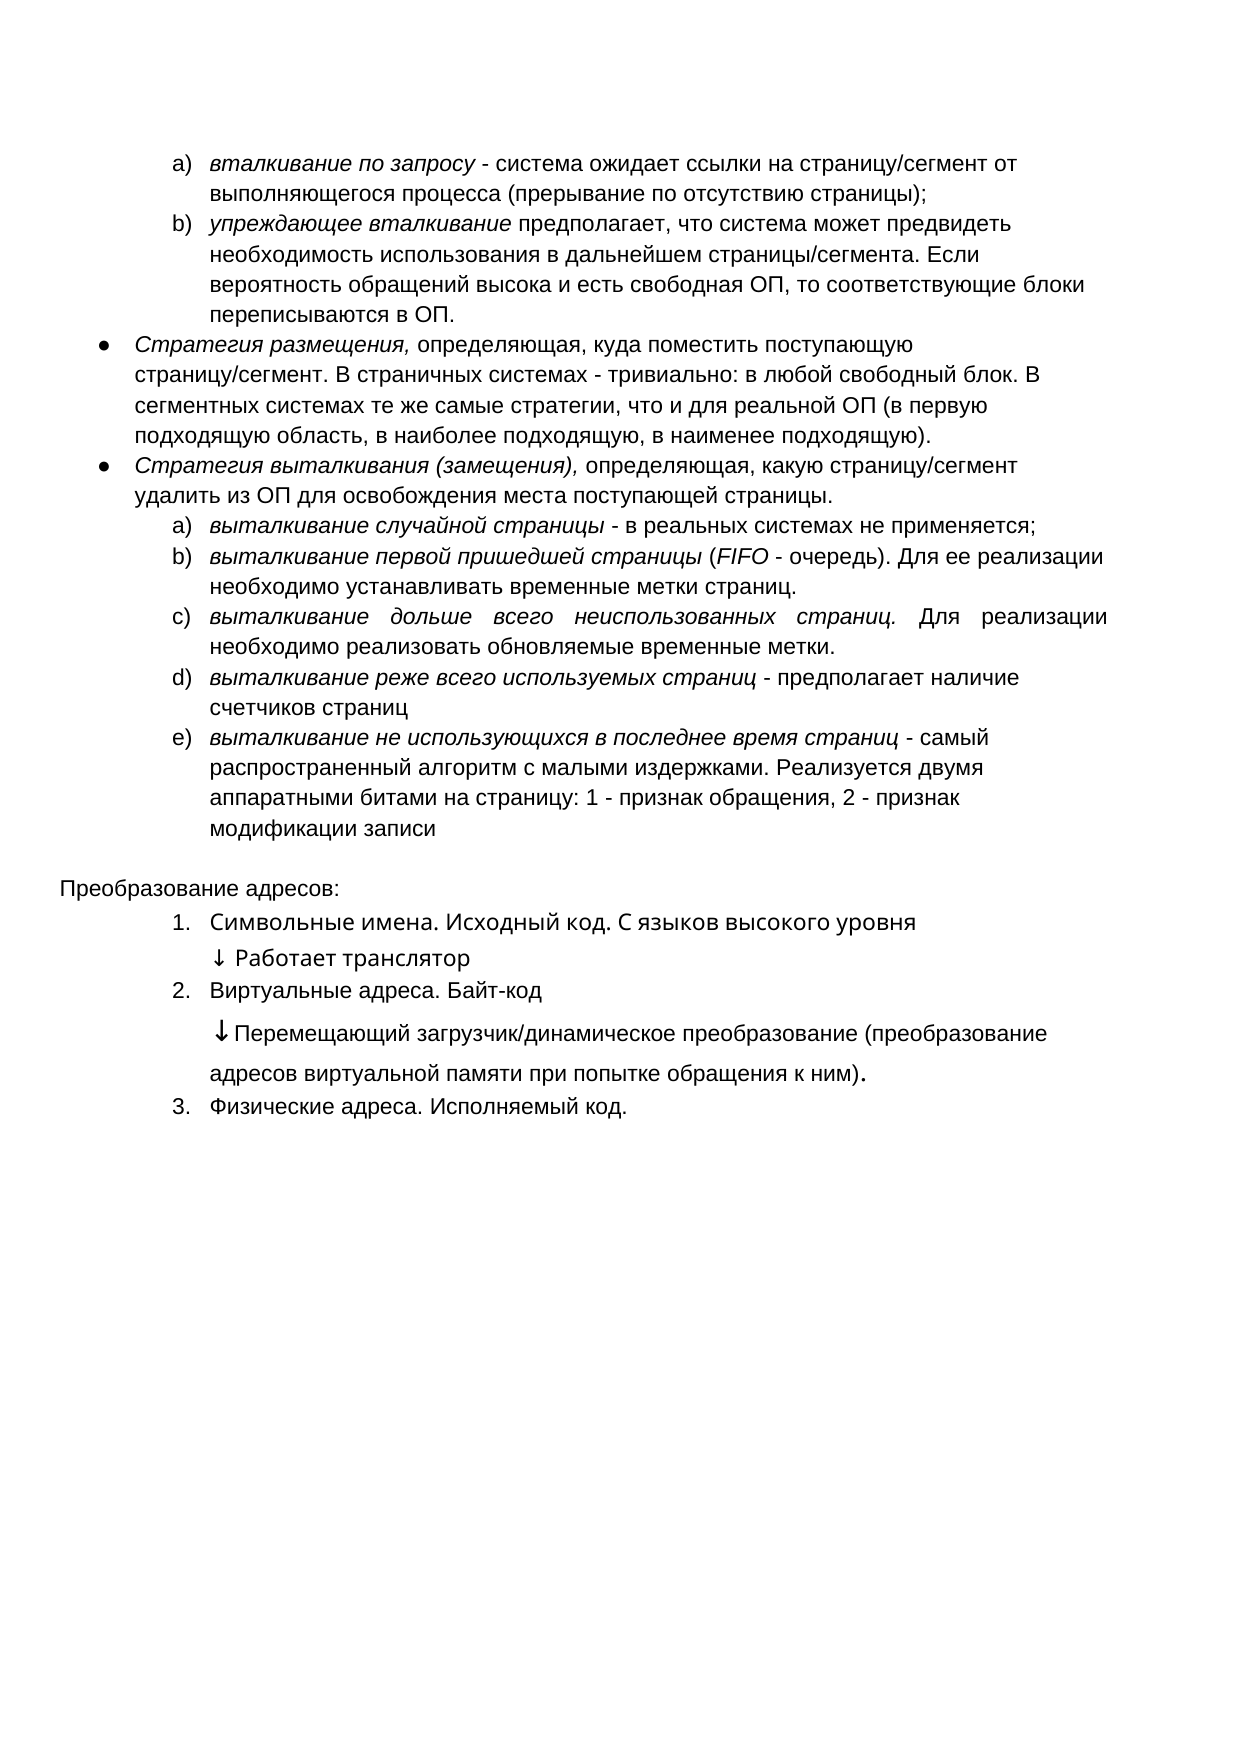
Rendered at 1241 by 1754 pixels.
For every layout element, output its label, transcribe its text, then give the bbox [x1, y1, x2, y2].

list выталкивание не использующихся в последнее время страниц - самый распространенный алгоритм с малыми издержками. Реализуется двумя аппаратными битами на страницу: 1 - признак обращения, 2 - признак модификации записи [172, 724, 1107, 841]
list Физические адреса. Исполняемый код. [172, 1093, 1107, 1119]
list выталкивание реже всего используемых страниц - предполагает наличие счетчиков страниц [172, 663, 1107, 720]
list Стратегия выталкивания (замещения), определяющая, какую страницу/сегмент удалить из ОП для освобождения места поступающей страницы. [97, 452, 1107, 509]
list выталкивание случайной страницы - в реальных системах не применяется; [172, 512, 1107, 539]
list упреждающее вталкивание предполагает, что система может предвидеть необходимость использования в дальнейшем страницы/сегмента. Если вероятность обращений высока и есть свободная ОП, то соответствующие блоки переписываются в ОП. [172, 210, 1107, 327]
list выталкивание дольше всего неиспользованных страниц. Для реализации необходимо реализовать обновляемые временные метки. [172, 603, 1107, 660]
list выталкивание первой пришедшей страницы (FIFO - очередь). Для ее реализации необходимо устанавливать временные метки страниц. [172, 543, 1107, 599]
text Преобразование адресов: [59, 875, 1107, 902]
list Символьные имена. Исходный код. С языков высокого уровня ↓ Работает транслятор [172, 906, 1107, 973]
list Виртуальные адреса. Байт-код ↓Перемещающий загрузчик/динамическое преобразование (преобразование адресов виртуальной памяти при попытке обращения к ним). [172, 977, 1107, 1088]
list Стратегия размещения, определяющая, куда поместить поступающую страницу/сегмент. В страничных системах - тривиально: в любой свободный блок. В сегментных системах те же самые стратегии, что и для реальной ОП (в первую подходящую область, в наиболее подходящую, в наименее подходящую). [97, 331, 1107, 448]
list вталкивание по запросу - система ожидает ссылки на страницу/сегмент от выполняющегося процесса (прерывание по отсутствию страницы); [172, 150, 1107, 207]
